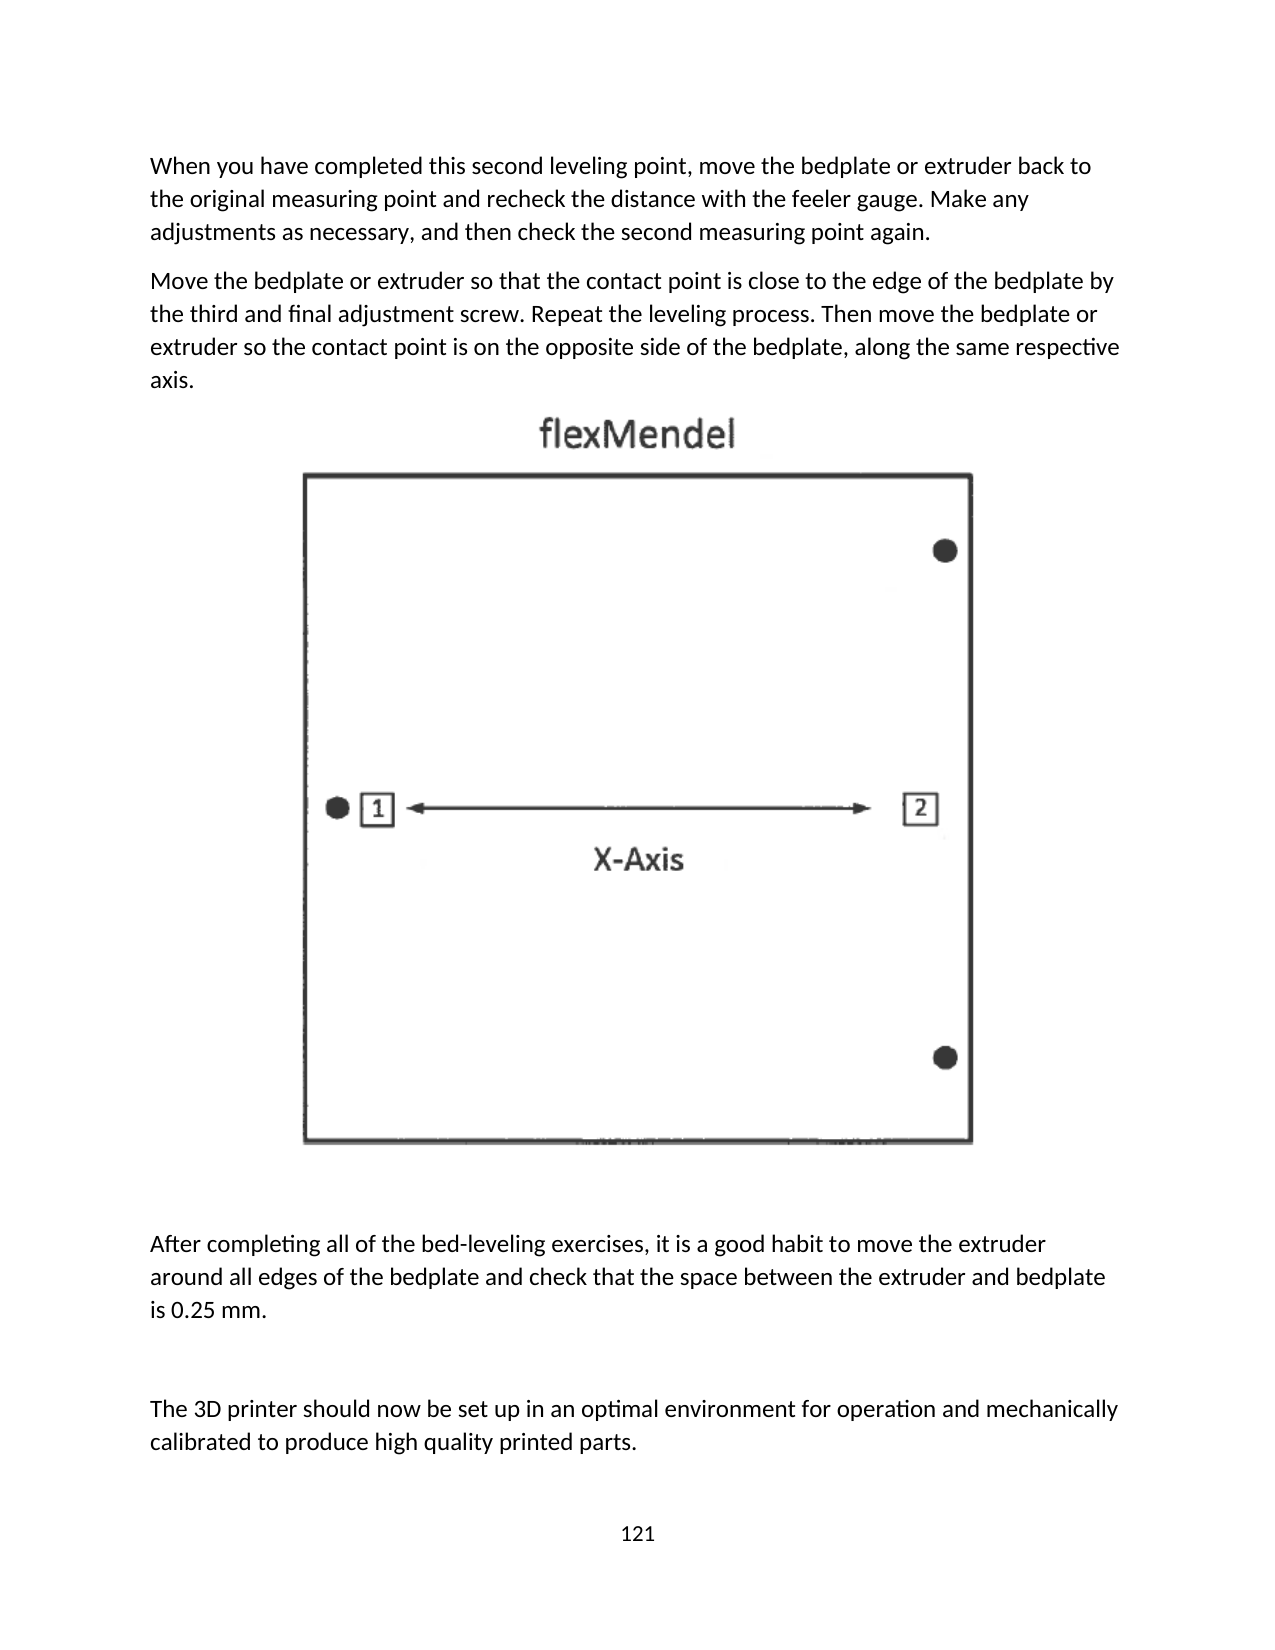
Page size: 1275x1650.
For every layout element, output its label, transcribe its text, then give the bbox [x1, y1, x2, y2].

text The 3D printer should now be set up in an optimal environment for operation and mechanically calibrated to produce high quality printed parts. [150, 1393, 1125, 1457]
text Move the bedplate or extruder so that the contact point is close to the edge of the bedplate by the third and final adjustment screw. Repeat the leveling process. Then move the bedplate or extruder so the contact point is on the opposite side of the bedplate, along the same respective axis. [150, 265, 1125, 395]
picture [296, 413, 974, 1151]
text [150, 150, 1125, 246]
text After completing all of the bed-leveling exercises, it is a good habit to move the extruder around all edges of the bedplate and check that the space between the extruder and bedplate is 0.25 mm. [150, 1228, 1125, 1325]
